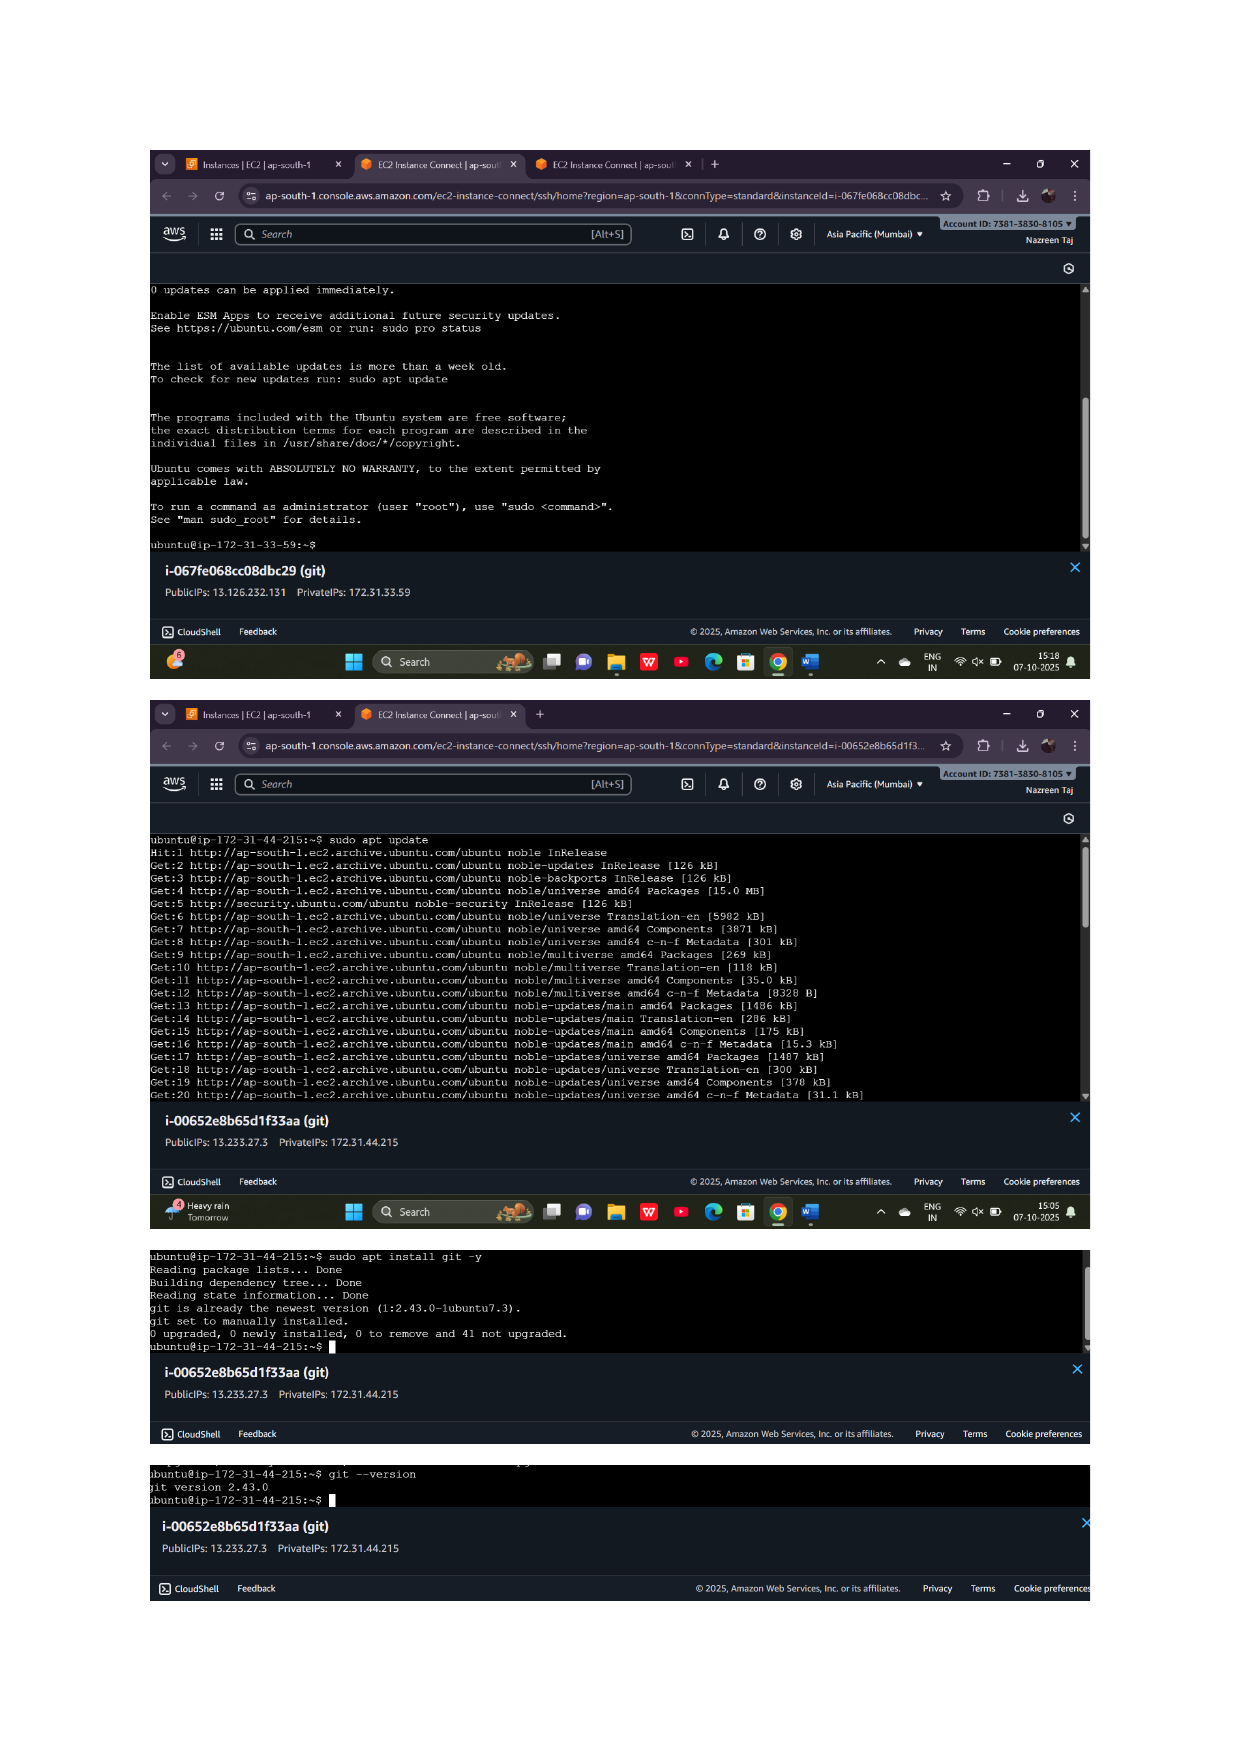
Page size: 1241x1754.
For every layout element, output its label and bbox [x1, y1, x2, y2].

picture [150, 1250, 1091, 1444]
picture [150, 1465, 1091, 1601]
picture [150, 150, 1091, 679]
picture [150, 700, 1091, 1229]
